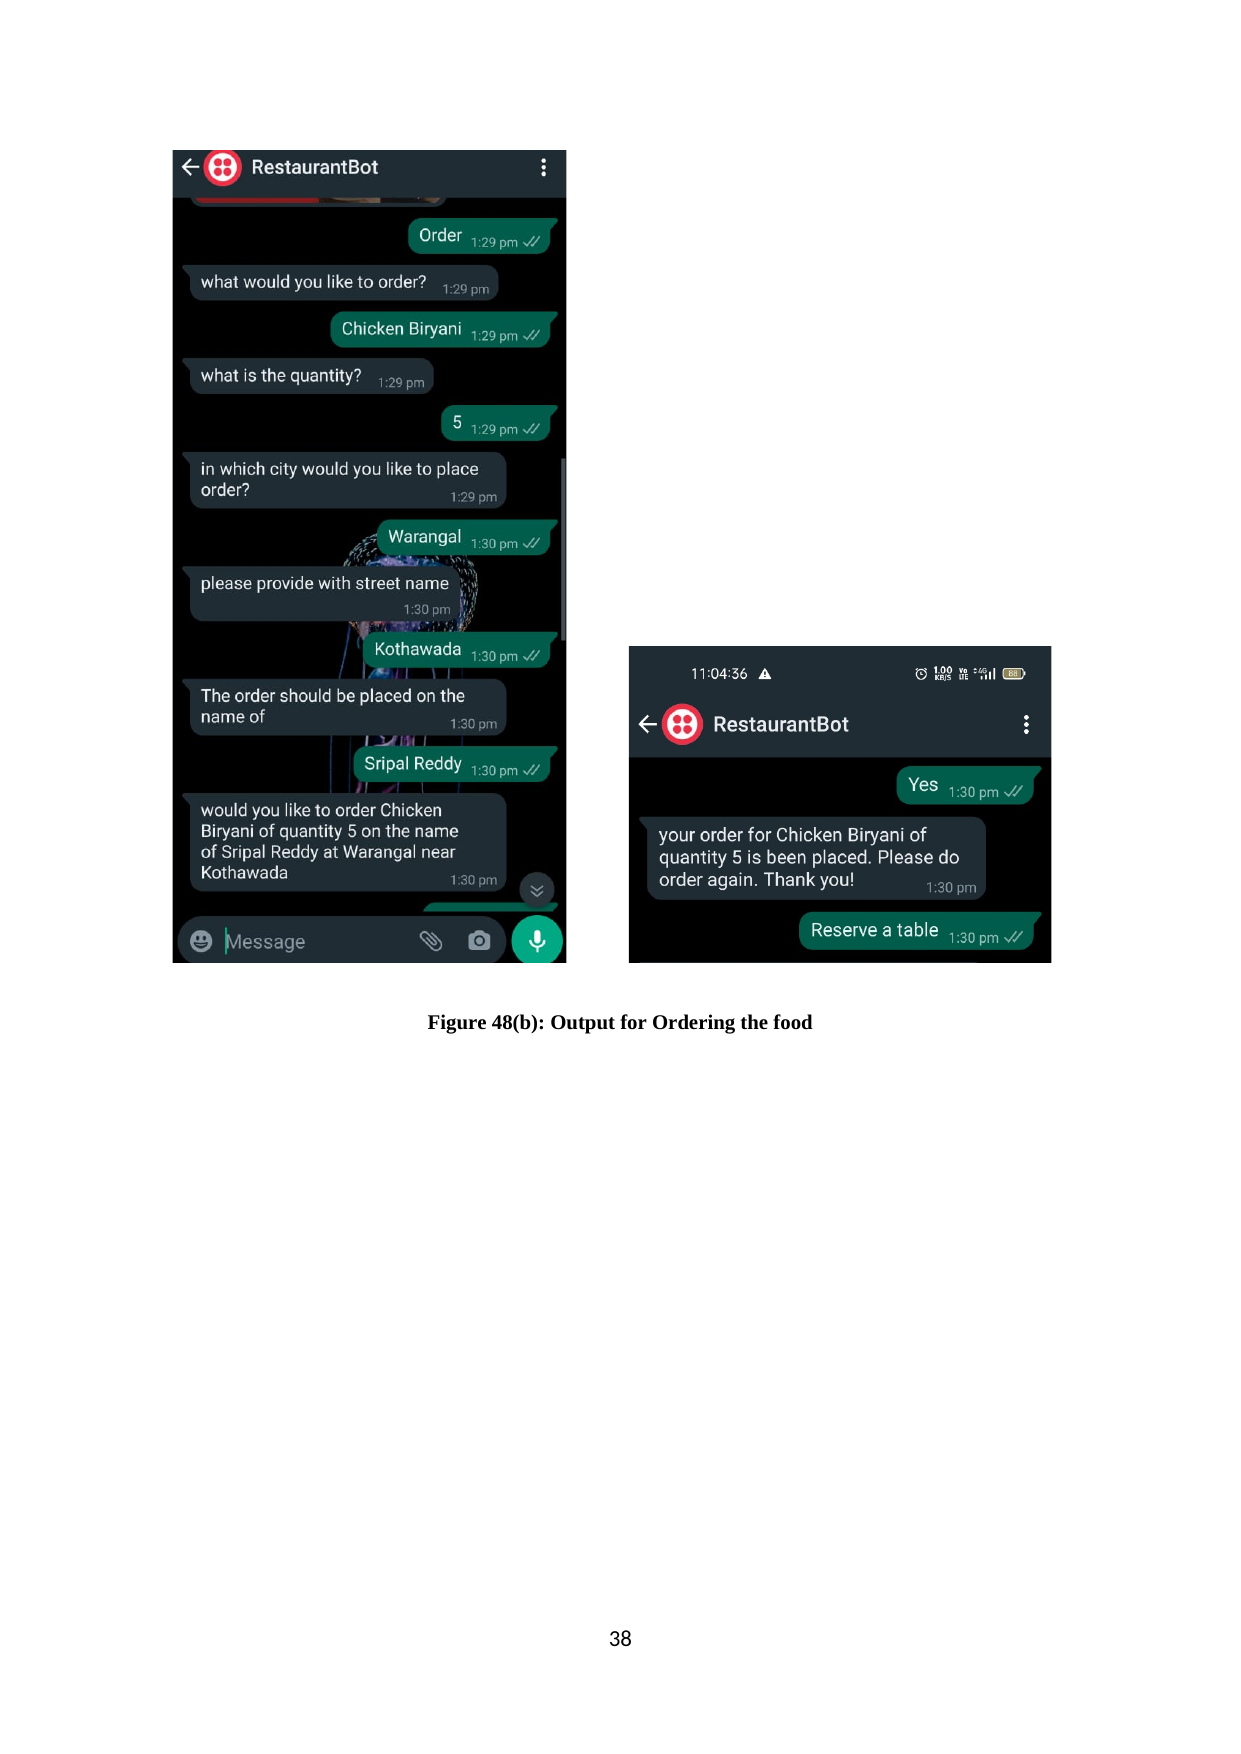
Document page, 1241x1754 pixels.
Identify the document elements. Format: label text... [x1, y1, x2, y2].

text Figure 48(b): Output for Ordering the food [112, 1010, 1128, 1034]
picture [628, 646, 1052, 963]
picture [172, 150, 567, 963]
